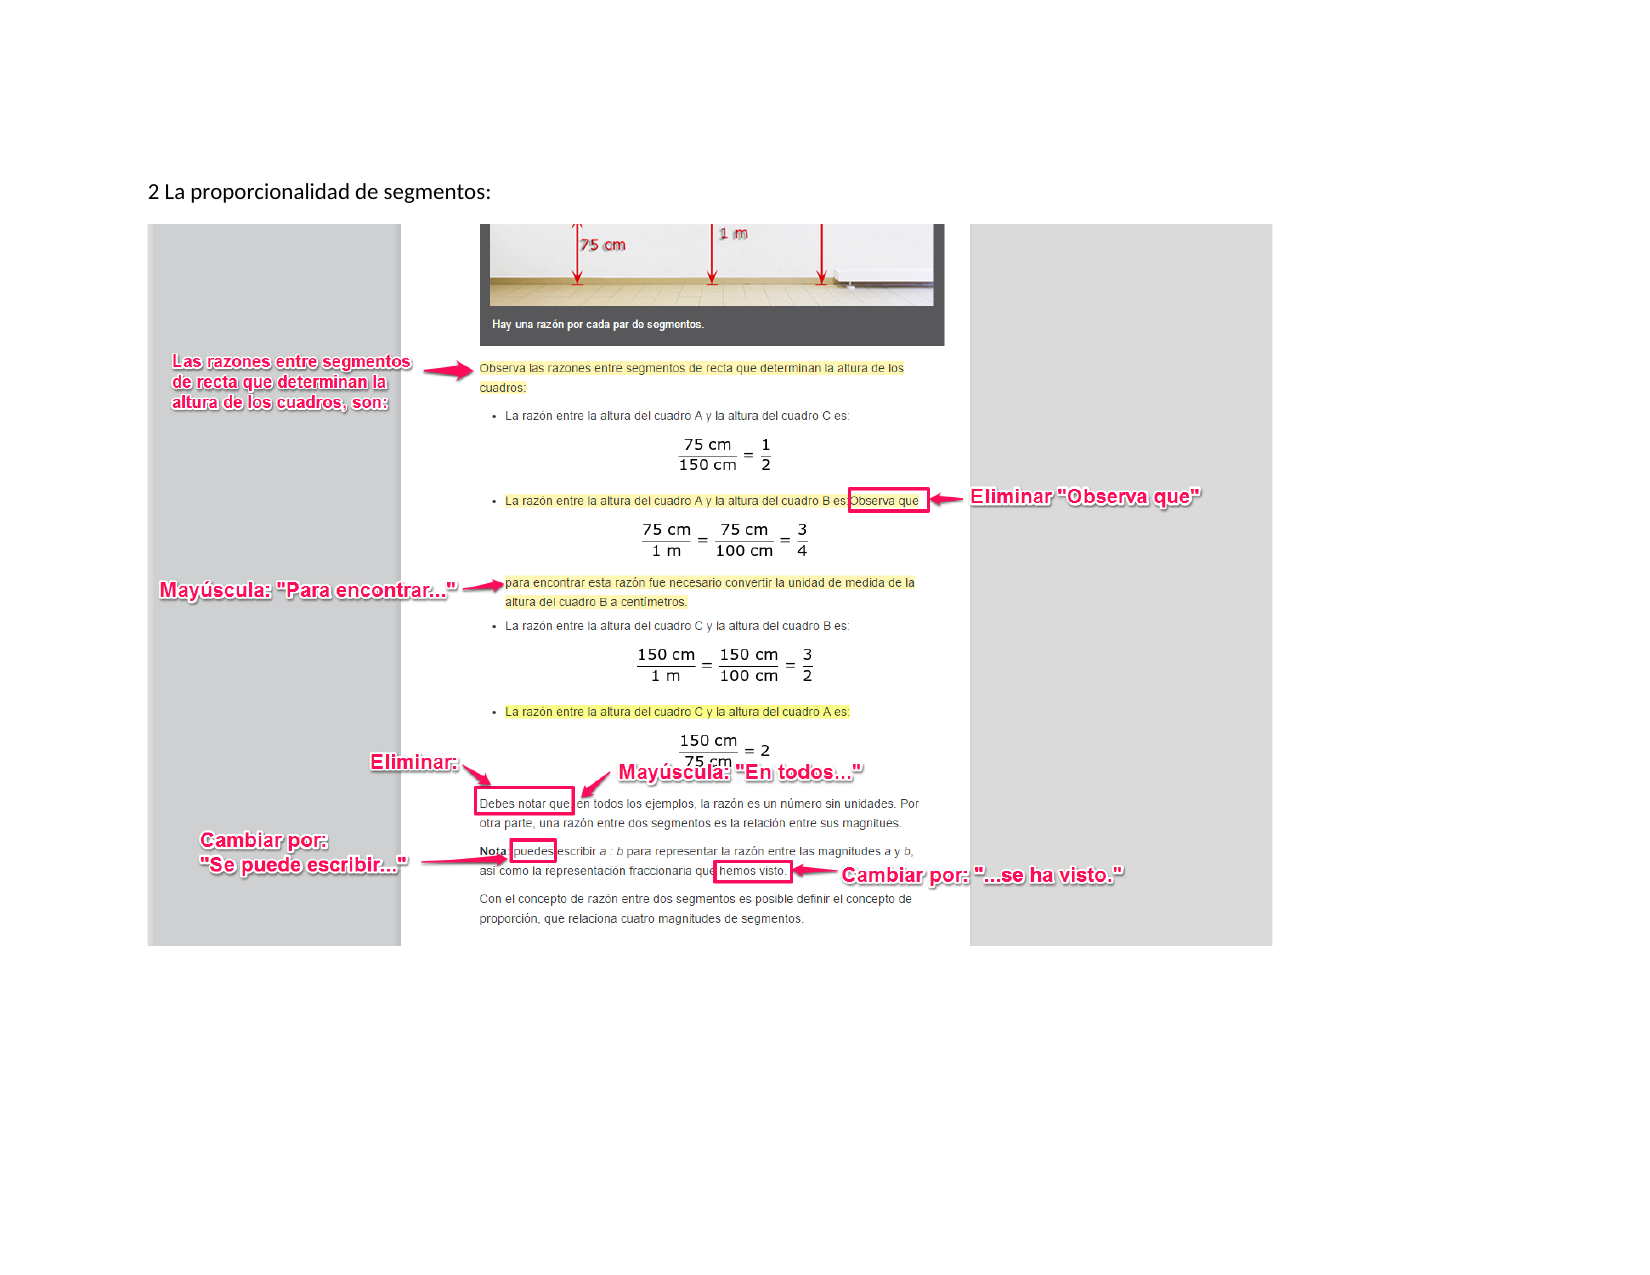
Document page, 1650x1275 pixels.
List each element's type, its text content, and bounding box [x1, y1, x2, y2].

picture [147, 224, 1273, 946]
text 2 La proporcionalidad de segmentos: [148, 177, 1502, 205]
